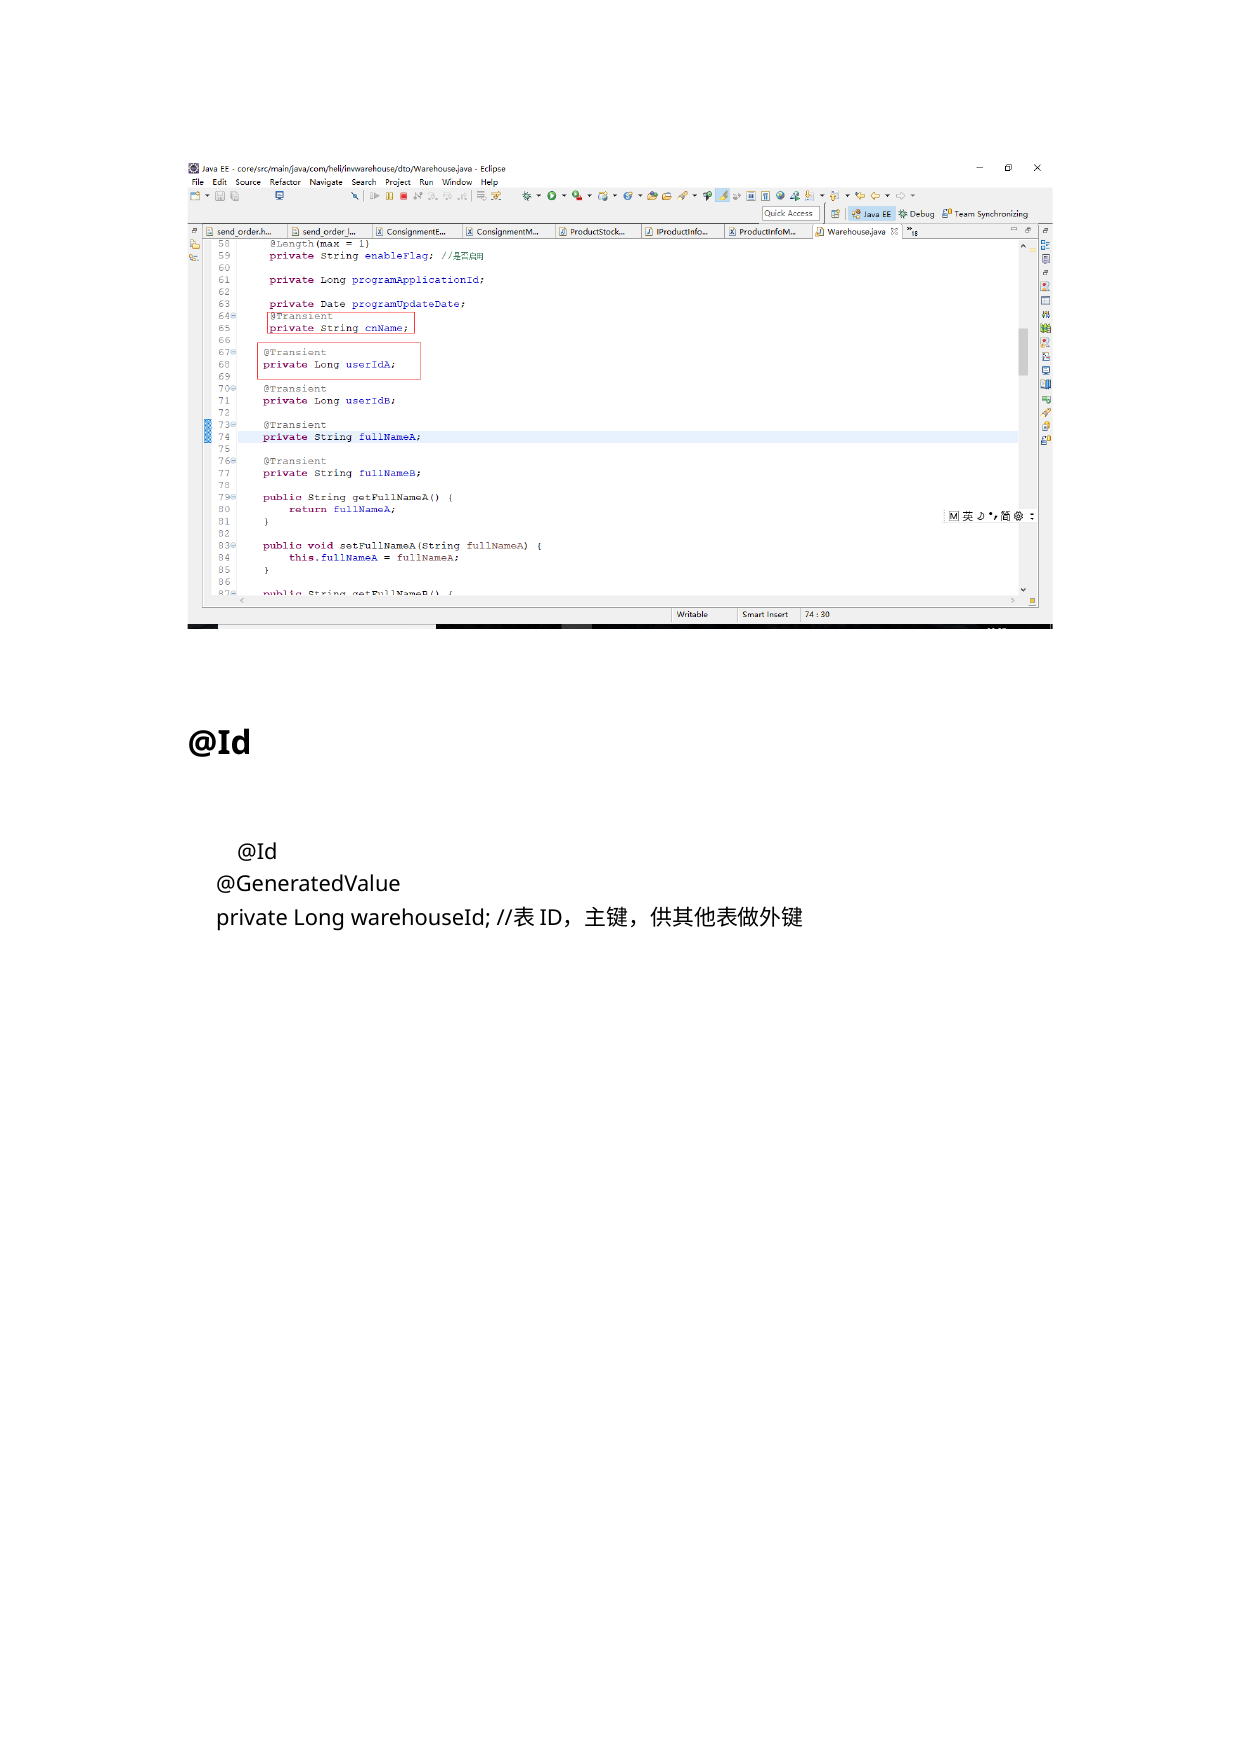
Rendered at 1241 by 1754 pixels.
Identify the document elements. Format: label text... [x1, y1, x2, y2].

subtitle @Id [187, 709, 1053, 774]
text @Id [187, 834, 1053, 867]
picture [187, 162, 1053, 629]
text private Long warehouseId; //表ID，主键，供其他表做外键 [187, 899, 1053, 932]
text @GeneratedValue [187, 867, 1053, 899]
